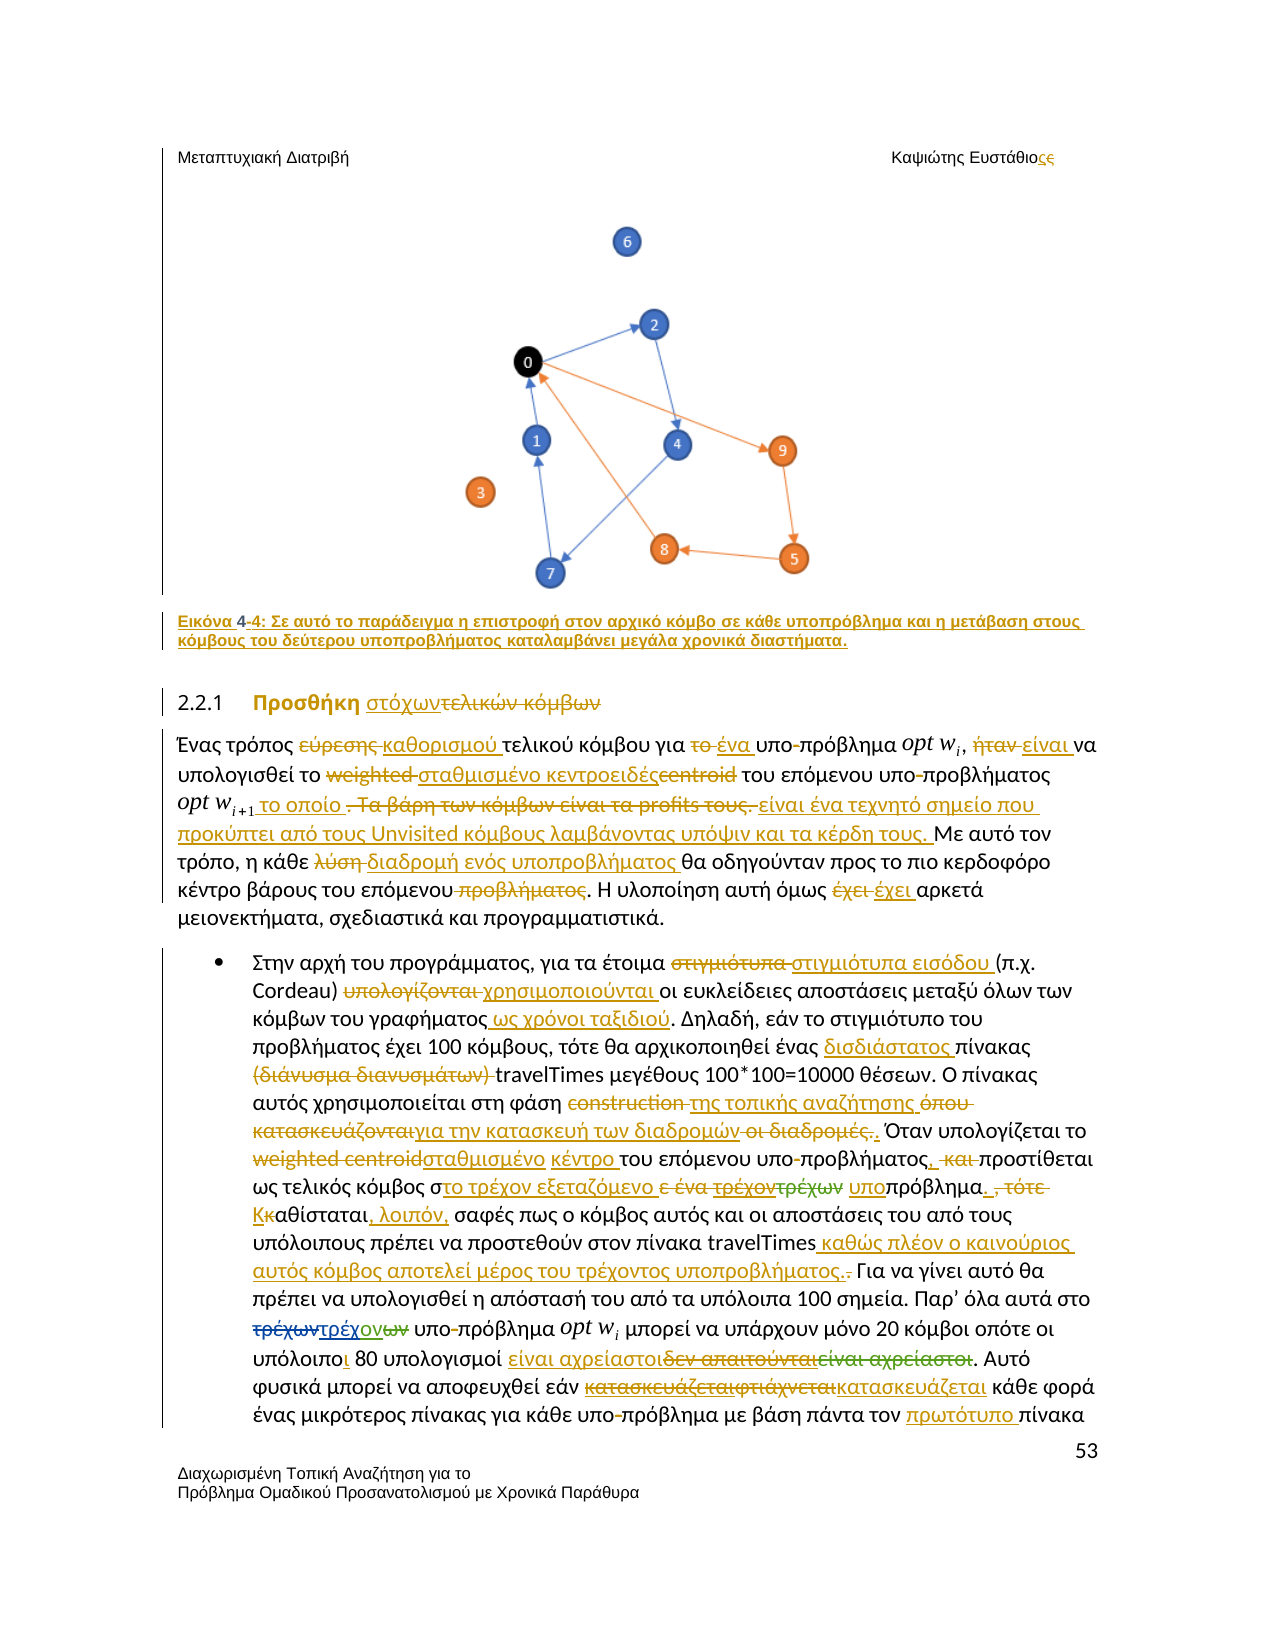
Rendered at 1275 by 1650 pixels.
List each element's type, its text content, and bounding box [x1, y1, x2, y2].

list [215, 948, 1098, 1428]
subtitle Προσθήκη [177, 688, 1098, 716]
text 4 [177, 612, 1098, 650]
text Ένας τρόπος τελικού κόμβου για υποπρόβλημα , να υπολογισθεί το του επόμενου υποπροβλήματος Με αυτό τον τρόπο, η κάθε θα οδηγούνταν προς το πιο κερδοφόρο κέντρο βάρους του επόμενου. Η υλοποίηση αυτή όμως αρκετά μειονεκτήματα, σχεδιαστικά και προγραμματιστικά. [177, 729, 1098, 931]
picture [456, 222, 819, 596]
